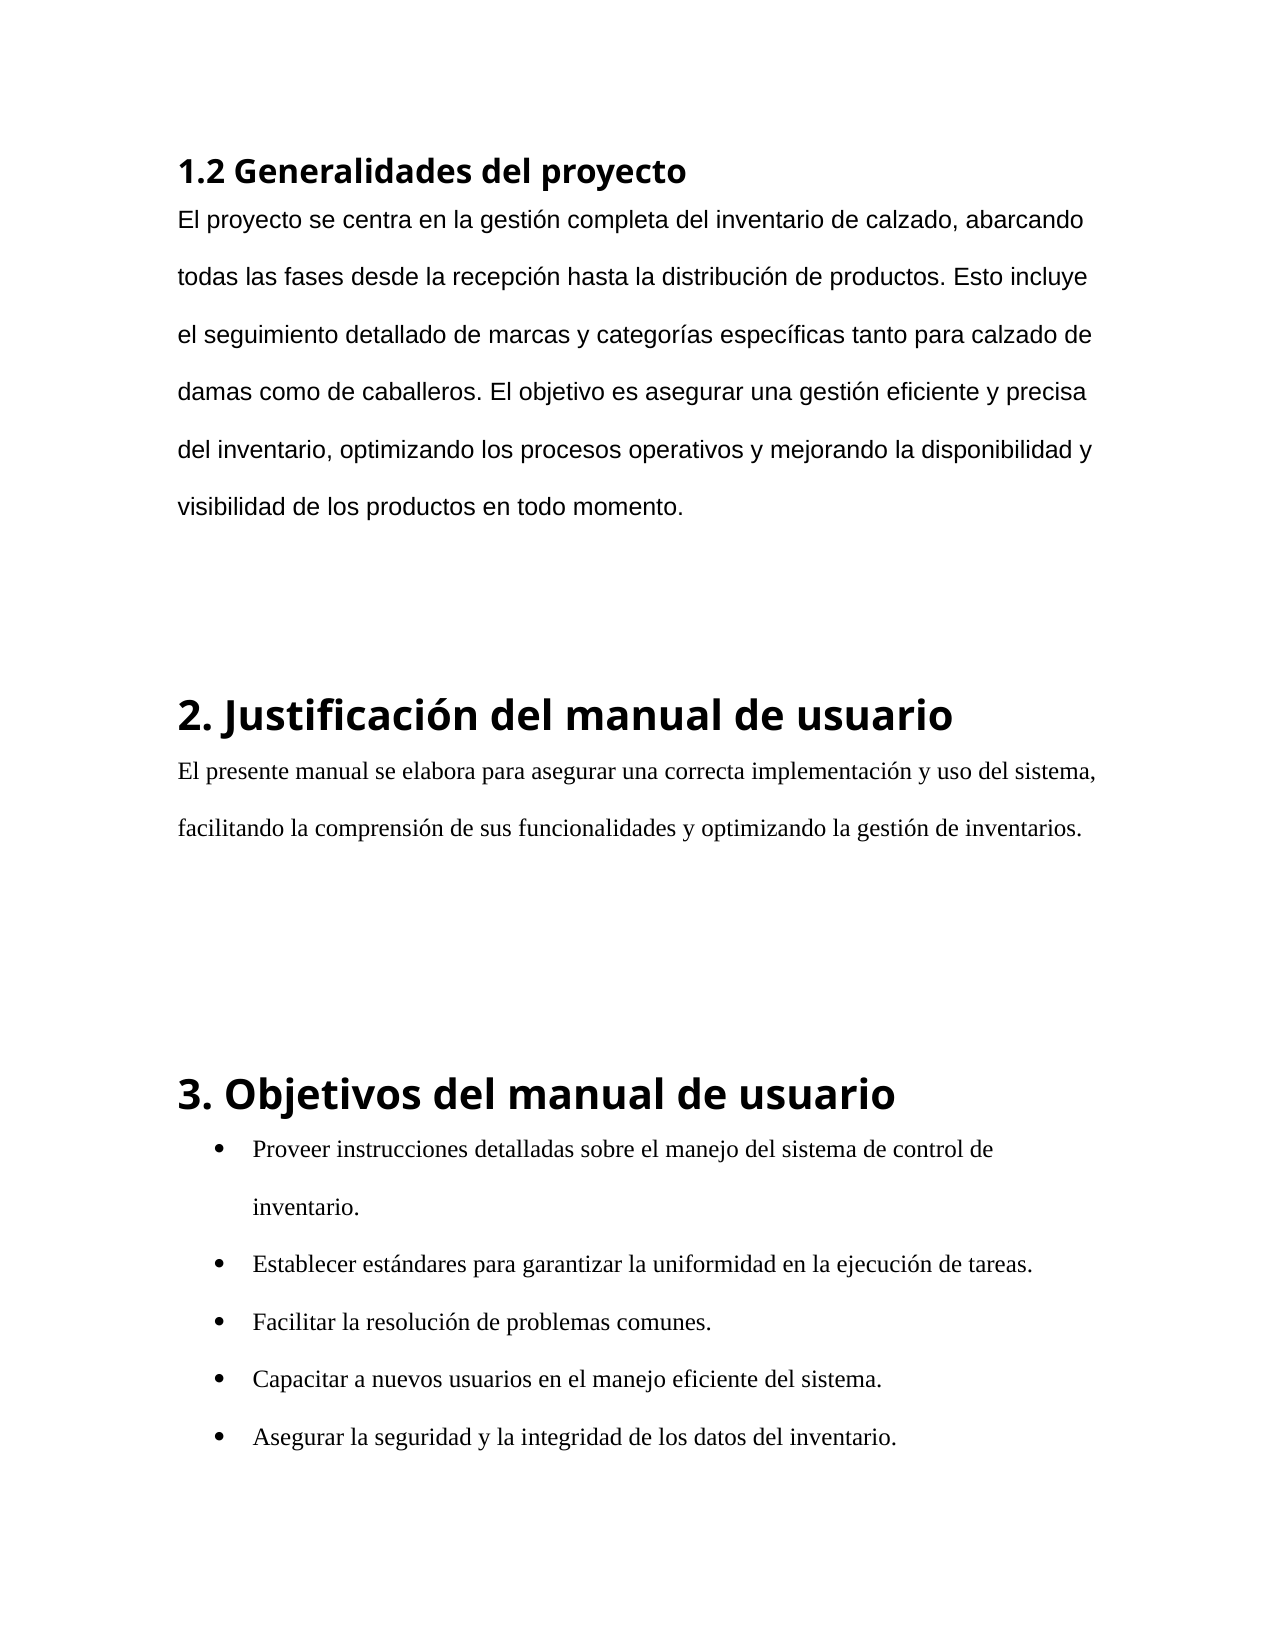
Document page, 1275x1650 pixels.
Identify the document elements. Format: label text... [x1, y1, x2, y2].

list Capacitar a nuevos usuarios en el manejo eficiente del sistema. [215, 1364, 1098, 1393]
subtitle 1.2 Generalidades del proyecto [177, 148, 1098, 193]
text El presente manual se elabora para asegurar una correcta implementación y uso del sistema, facilitando la comprensión de sus funcionalidades y optimizando la gestión de inventarios. [177, 756, 1098, 842]
list Facilitar la resolución de problemas comunes. [215, 1307, 1098, 1335]
text El proyecto se centra en la gestión completa del inventario de calzado, abarcando todas las fases desde la recepción hasta la distribución de productos. Esto incluye el seguimiento detallado de marcas y categorías específicas tanto para calzado de damas como de caballeros. El objetivo es asegurar una gestión eficiente y precisa del inventario, optimizando los procesos operativos y mejorando la disponibilidad y visibilidad de los productos en todo momento. [177, 205, 1098, 521]
list Establecer estándares para garantizar la uniformidad en la ejecución de tareas. [215, 1249, 1098, 1278]
subtitle 3. Objetivos del manual de usuario [177, 1064, 1098, 1121]
subtitle 2. Justificación del manual de usuario [177, 686, 1098, 743]
list Asegurar la seguridad y la integridad de los datos del inventario. [215, 1422, 1098, 1450]
list Proveer instrucciones detalladas sobre el manejo del sistema de control de inventario. [215, 1134, 1098, 1220]
